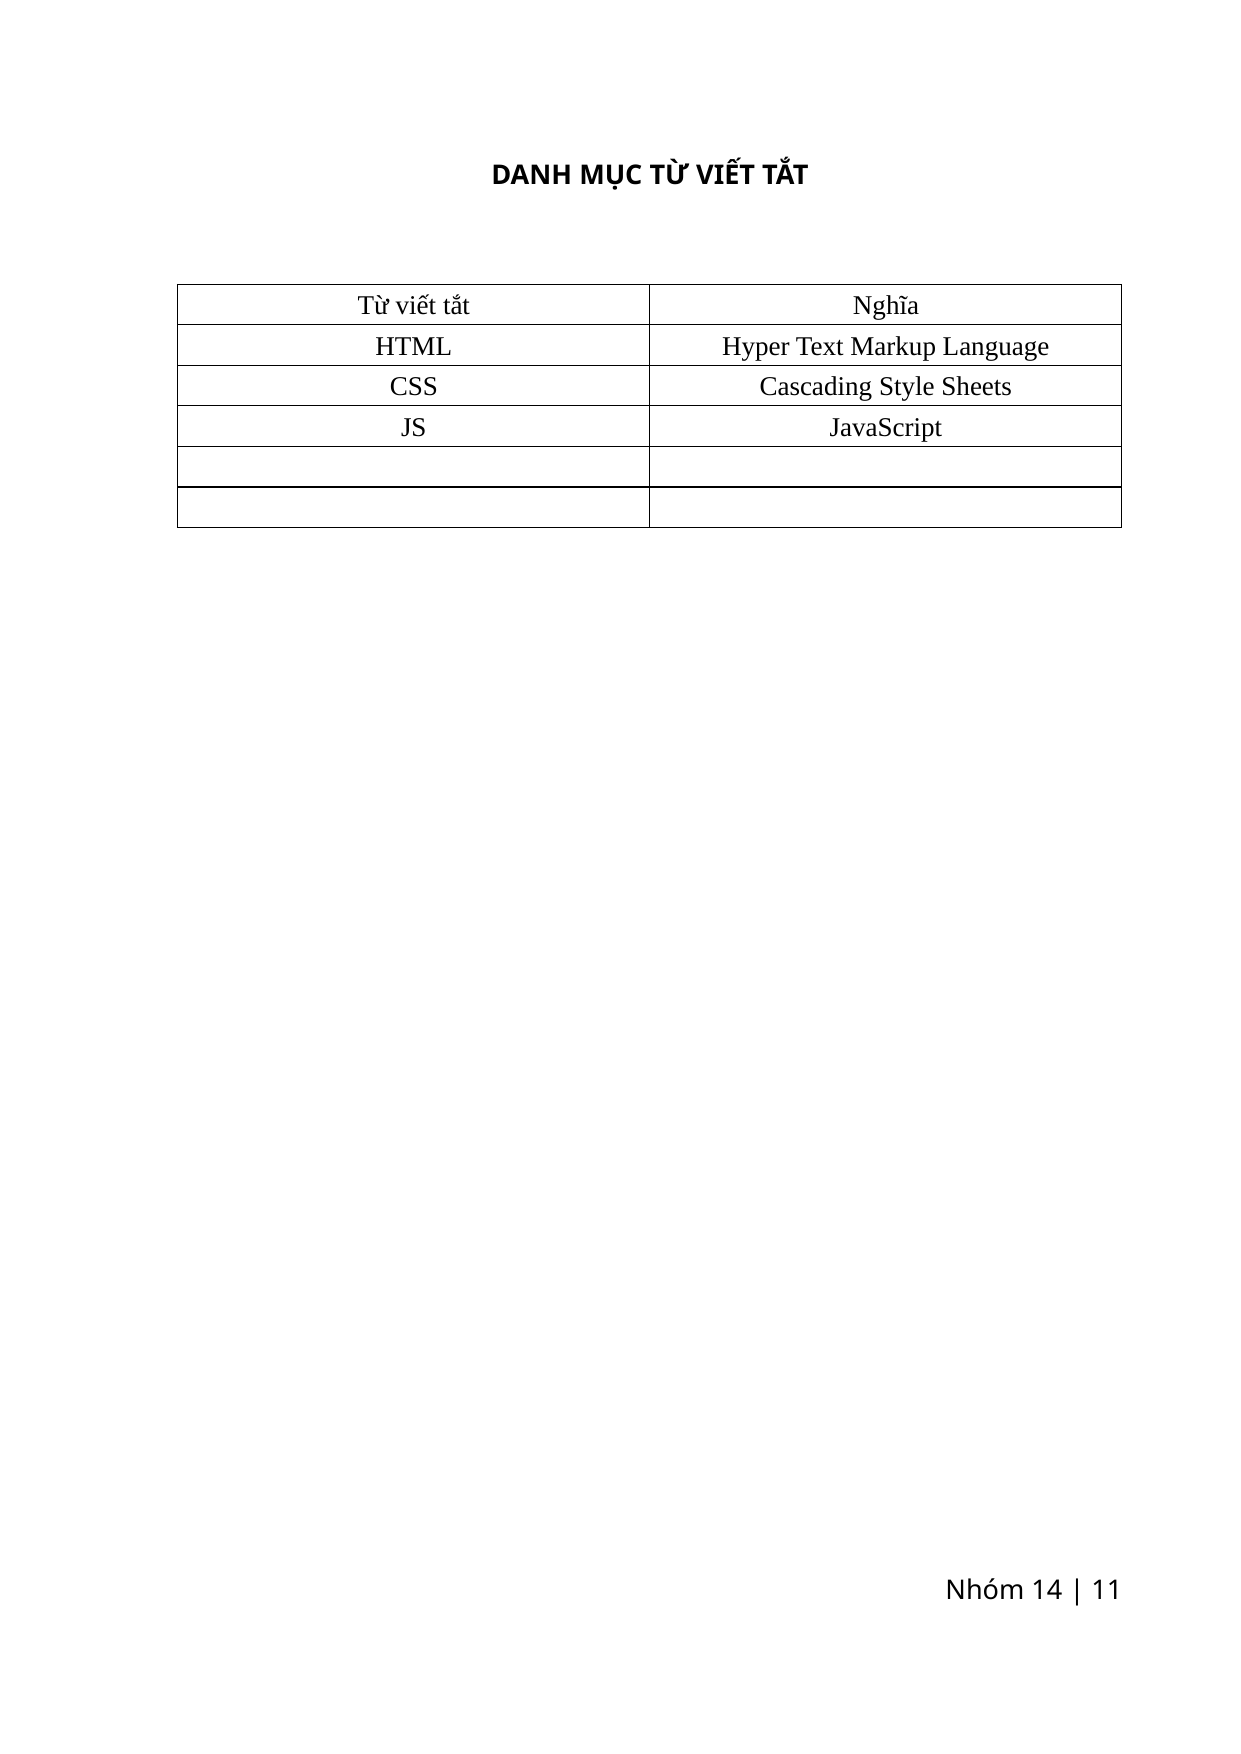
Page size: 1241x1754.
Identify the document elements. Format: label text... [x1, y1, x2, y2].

table_cell [178, 488, 649, 527]
table_cell JS [178, 406, 649, 446]
table_cell Cascading Style Sheets [650, 366, 1121, 405]
text DANH MỤC TỪ VIẾT TẮT [177, 155, 1122, 192]
table_cell HTML [178, 325, 649, 365]
table_cell Hyper Text Markup Language [650, 325, 1121, 365]
table_cell CSS [178, 366, 649, 405]
table_cell [178, 447, 649, 486]
table_cell [650, 447, 1121, 486]
table_cell [650, 488, 1121, 527]
table_header Từ viết tắt [178, 285, 649, 324]
table_cell JavaScript [650, 406, 1121, 446]
table_header Nghĩa [650, 285, 1121, 324]
